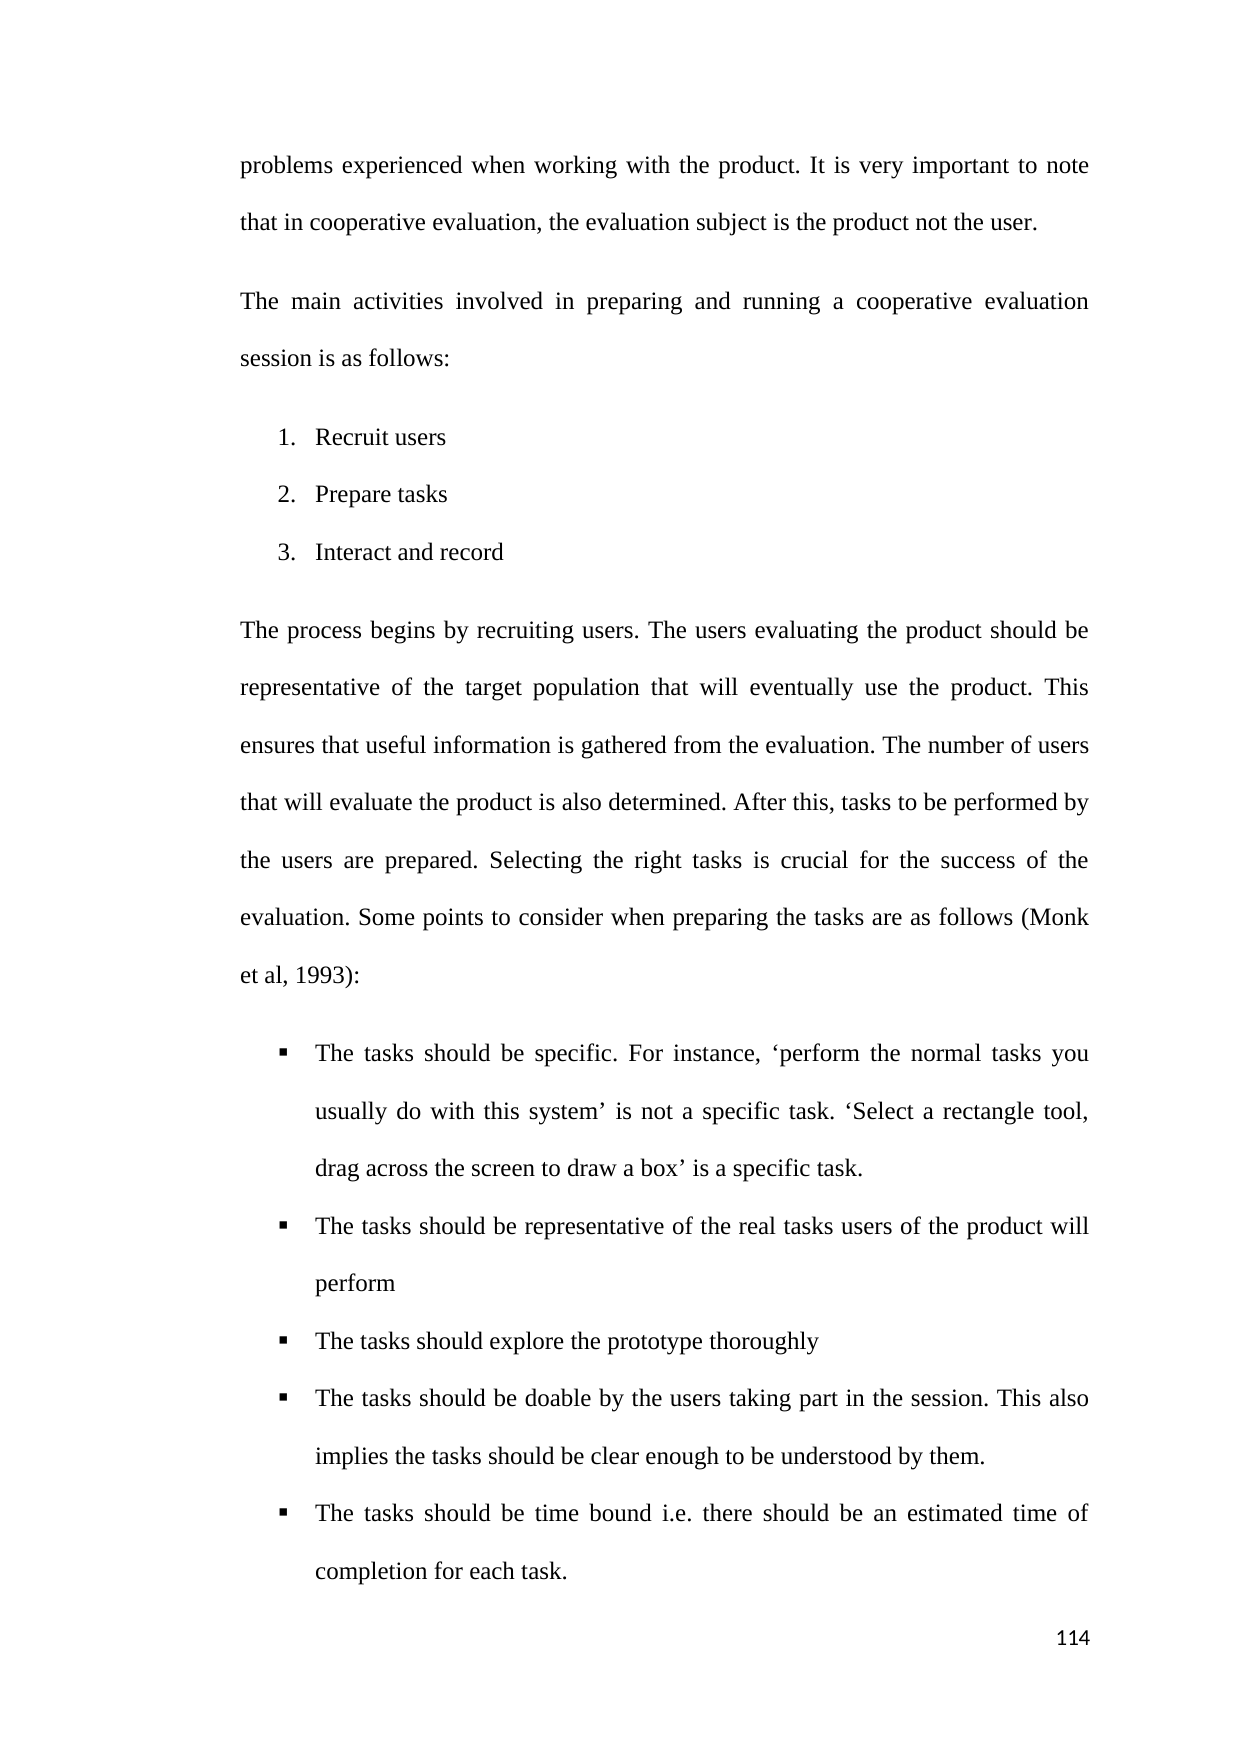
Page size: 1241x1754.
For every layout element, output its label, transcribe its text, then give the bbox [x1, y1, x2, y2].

text The main activities involved in preparing and running a cooperative evaluation session is as follows: [240, 286, 1090, 372]
list The tasks should be representative of the real tasks users of the product will perform [277, 1211, 1090, 1297]
list The tasks should be doable by the users taking part in the session. This also implies the tasks should be clear enough to be understood by them. [277, 1383, 1090, 1469]
list The tasks should be specific. For instance, ‘perform the normal tasks you usually do with this system’ is not a specific task. ‘Select a rectangle tool, drag across the screen to draw a box’ is a specific task. [277, 1038, 1090, 1182]
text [240, 150, 1090, 236]
list The tasks should explore the prototype thoroughly [277, 1326, 1090, 1354]
list Prepare tasks [277, 479, 1090, 508]
list Interact and record [277, 537, 1090, 565]
list Recruit users [277, 422, 1090, 450]
text The process begins by recruiting users. The users evaluating the product should be representative of the target population that will eventually use the product. This ensures that useful information is gathered from the evaluation. The number of users that will evaluate the product is also determined. After this, tasks to be performed by the users are prepared. Selecting the right tasks is crucial for the success of the evaluation. Some points to consider when preparing the tasks are as follows (Monk et al, 1993): [240, 615, 1090, 989]
list The tasks should be time bound i.e. there should be an estimated time of completion for each task. [277, 1498, 1090, 1584]
